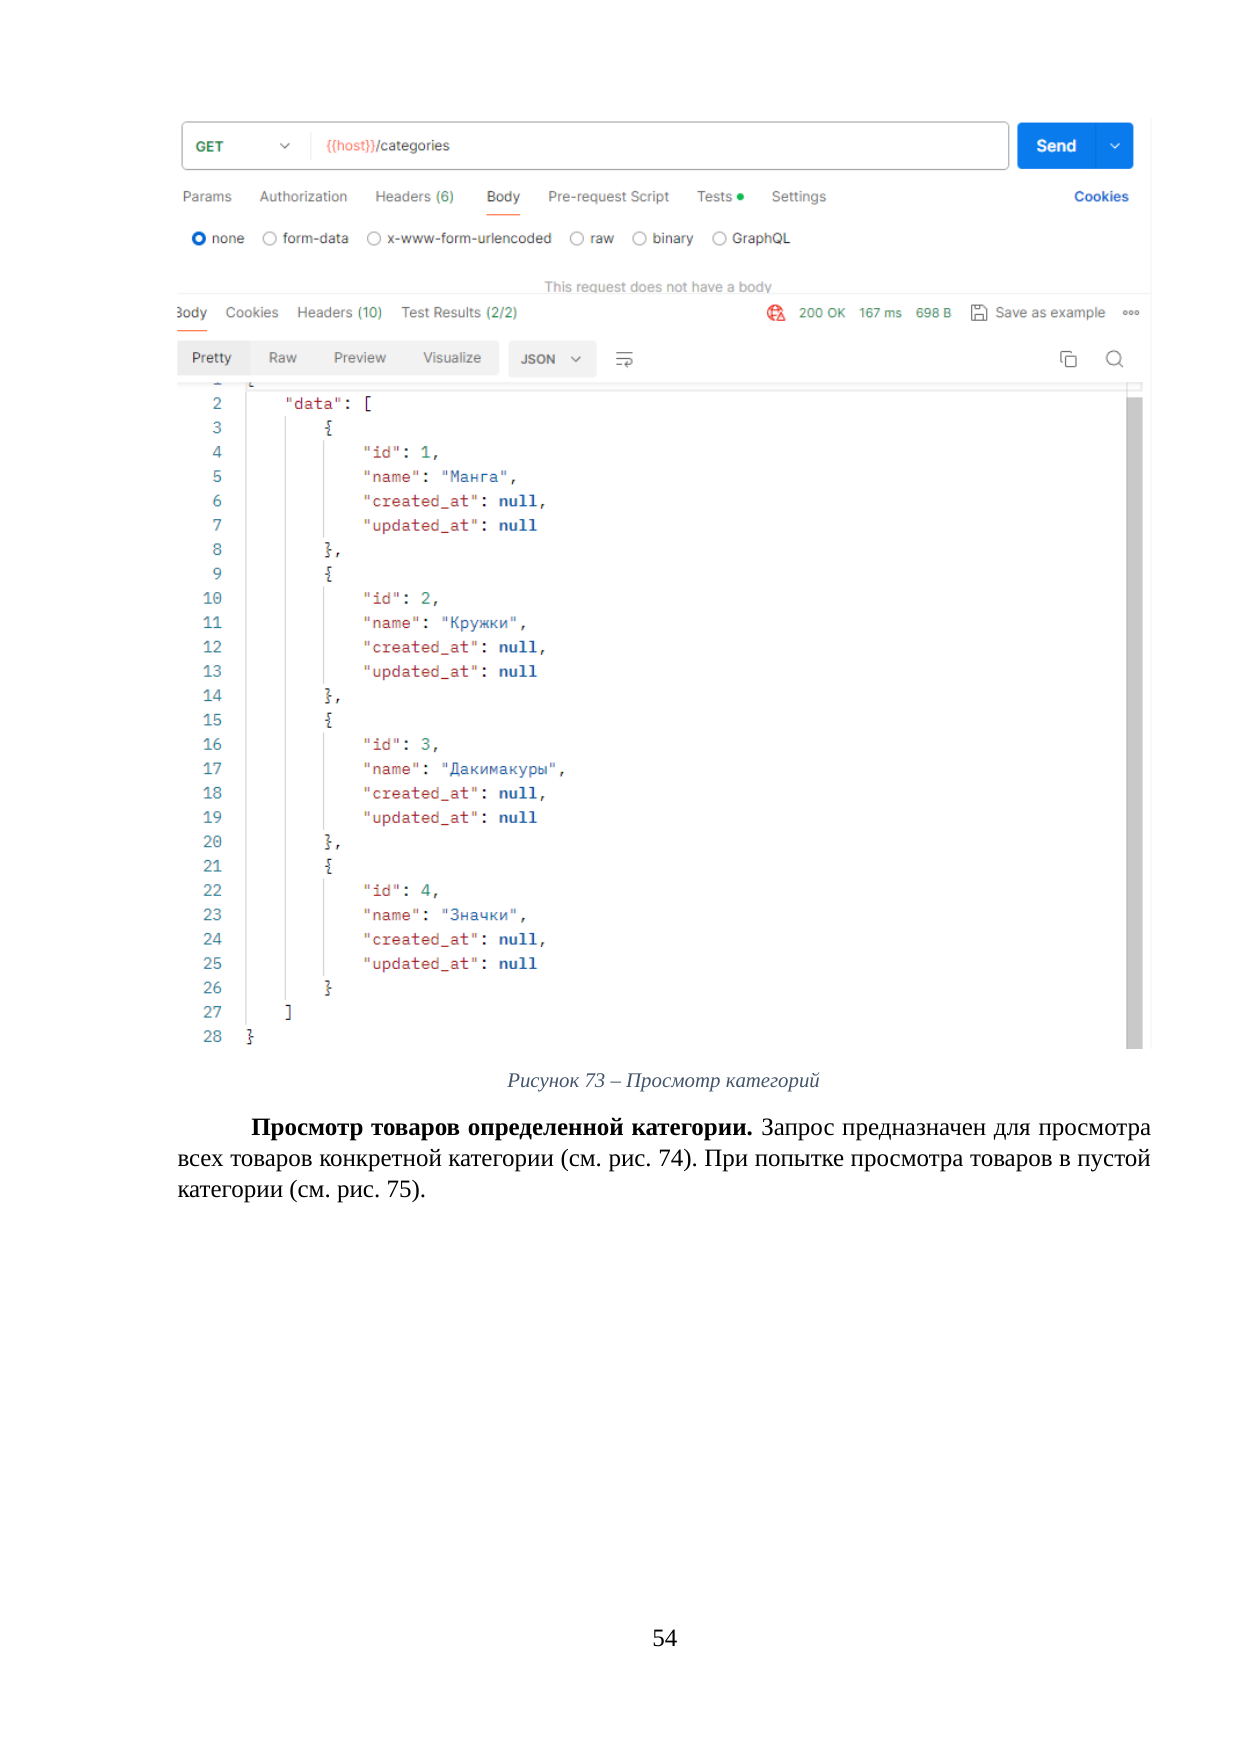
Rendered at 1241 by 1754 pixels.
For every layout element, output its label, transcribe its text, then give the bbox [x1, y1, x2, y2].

text Рисунок 73 – Просмотр категорий [177, 1067, 1152, 1092]
picture [177, 118, 1152, 1049]
text Просмотр товаров определенной категории. Запрос предназначен для просмотра всех товаров конкретной категории (см. рис. 74). При попытке просмотра товаров в пустой категории (см. рис. 75). [177, 1112, 1152, 1203]
